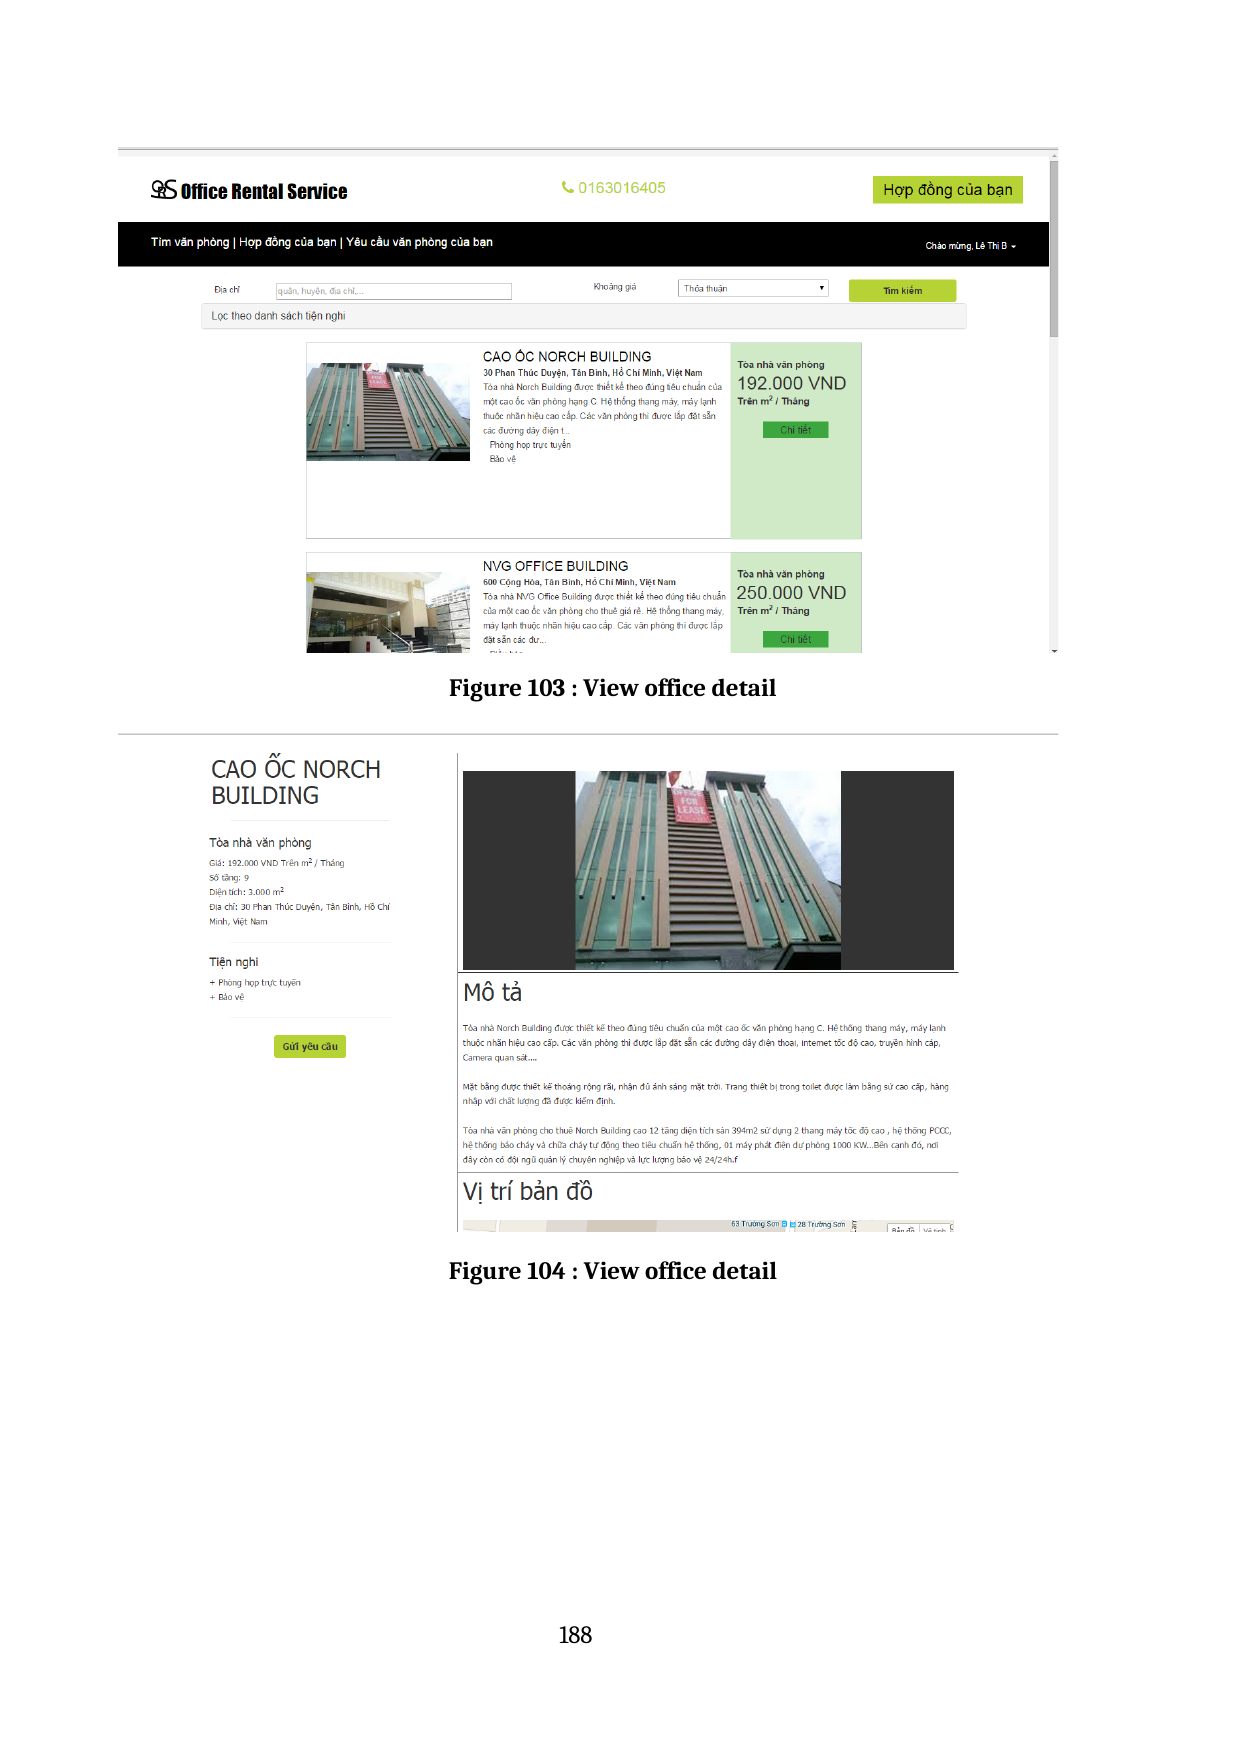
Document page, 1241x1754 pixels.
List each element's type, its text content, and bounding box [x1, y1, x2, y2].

picture [118, 733, 1059, 1232]
picture [118, 147, 1059, 653]
list Figure 103 : View office detail [192, 673, 1033, 702]
list Figure 104 : View office detail [192, 1257, 1033, 1285]
